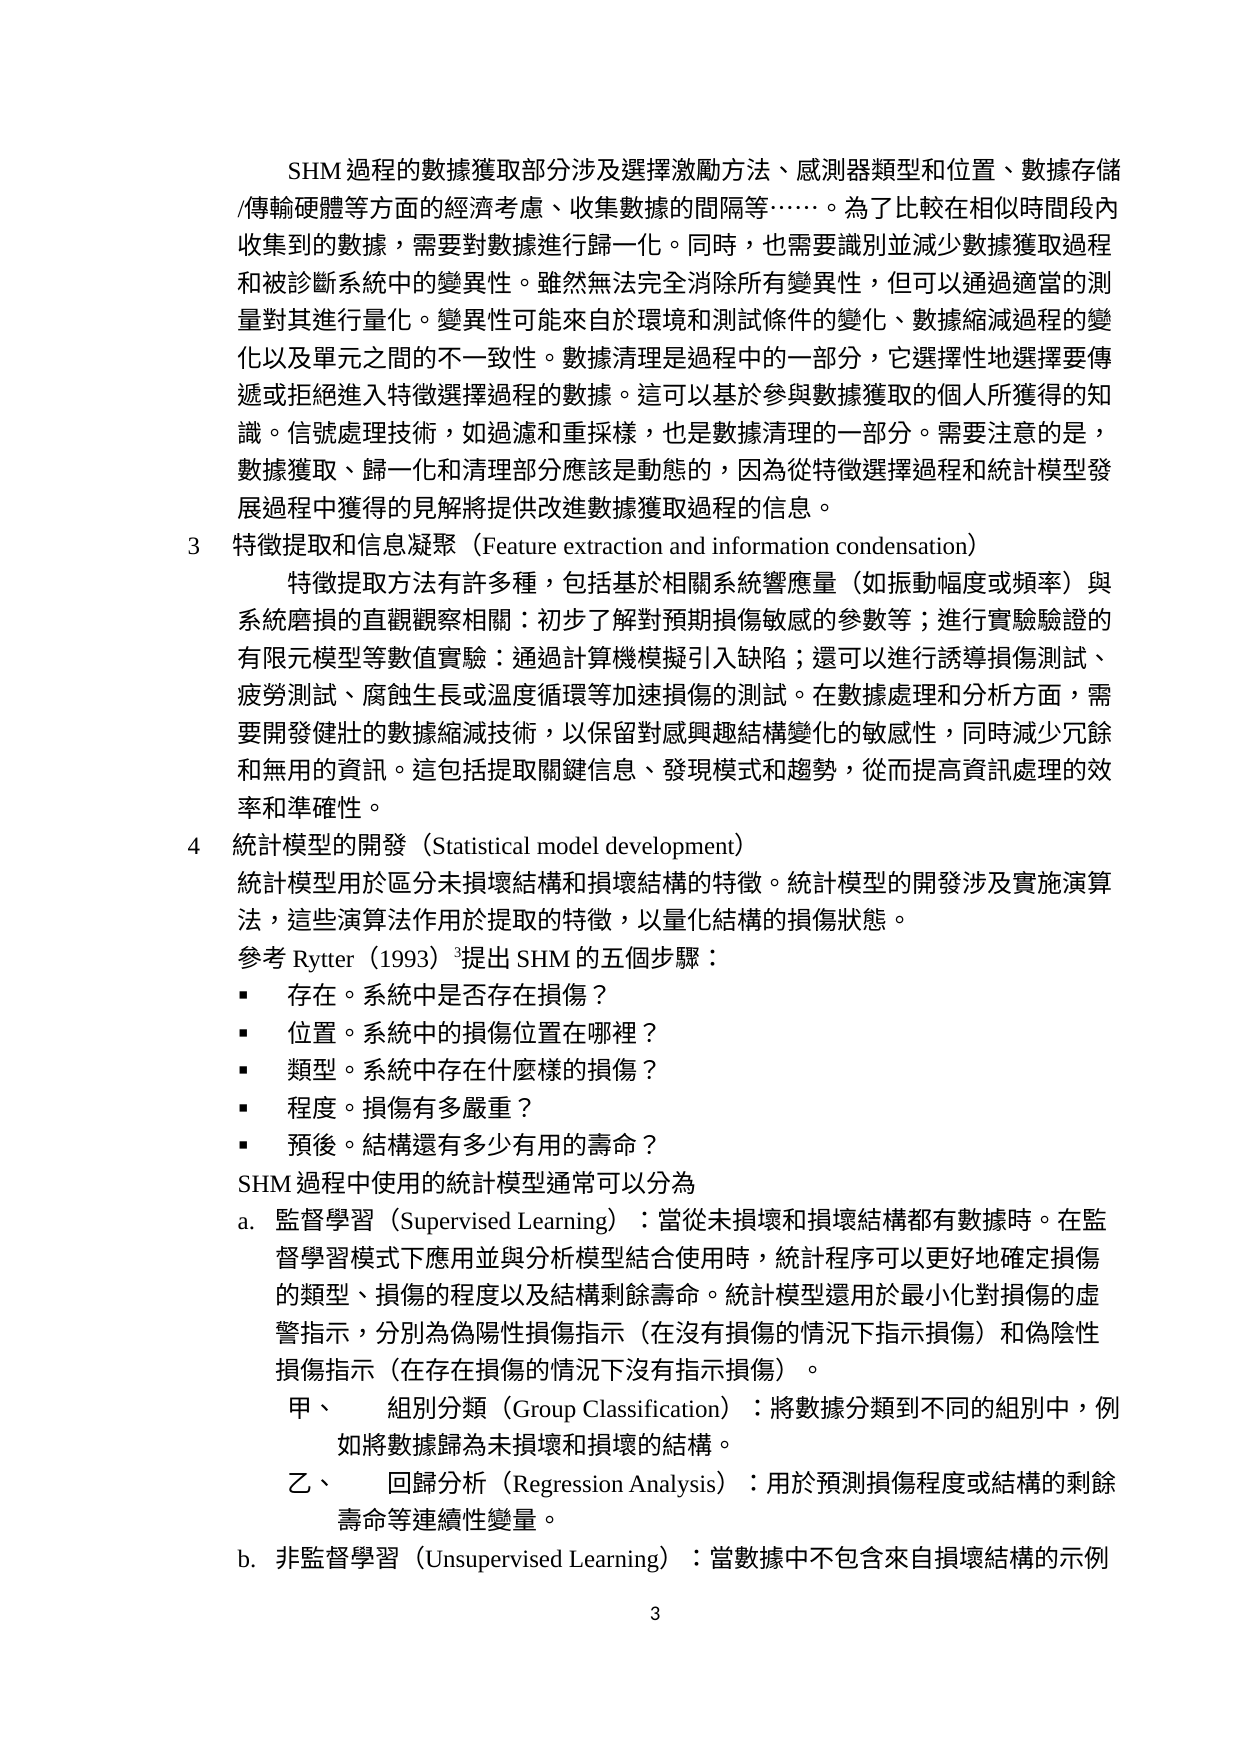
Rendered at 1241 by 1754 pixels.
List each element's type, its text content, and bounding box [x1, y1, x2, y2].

list 統計模型的開發（Statistical model development） [187, 825, 1122, 862]
text SHM過程中使用的統計模型通常可以分為 [237, 1162, 1122, 1200]
list 特徵提取方法有許多種，包括基於相關系統響應量（如振動幅度或頻率）與系統磨損的直觀觀察相關：初步了解對預期損傷敏感的參數等；進行實驗驗證的有限元模型等數值實驗：通過計算機模擬引入缺陷；還可以進行誘導損傷測試、疲勞測試、腐蝕生長或溫度循環等加速損傷的測試。在數據處理和分析方面，需要開發健壯的數據縮減技術，以保留對感興趣結構變化的敏感性，同時減少冗餘和無用的資訊。這包括提取關鍵信息、發現模式和趨勢，從而提高資訊處理的效率和準確性。 [237, 562, 1122, 825]
list 組別分類（Group Classification）：將數據分類到不同的組別中，例如將數據歸為未損壞和損壞的結構。 [287, 1387, 1122, 1462]
list 預後。結構還有多少有用的壽命？ [237, 1125, 1122, 1162]
list 回歸分析（Regression Analysis）：用於預測損傷程度或結構的剩餘壽命等連續性變量。 [287, 1462, 1122, 1537]
list SHM過程的數據獲取部分涉及選擇激勵方法、感測器類型和位置、數據存儲/傳輸硬體等方面的經濟考慮、收集數據的間隔等……。為了比較在相似時間段內收集到的數據，需要對數據進行歸一化。同時，也需要識別並減少數據獲取過程和被診斷系統中的變異性。雖然無法完全消除所有變異性，但可以通過適當的測量對其進行量化。變異性可能來自於環境和測試條件的變化、數據縮減過程的變化以及單元之間的不一致性。數據清理是過程中的一部分，它選擇性地選擇要傳遞或拒絕進入特徵選擇過程的數據。這可以基於參與數據獲取的個人所獲得的知識。信號處理技術，如過濾和重採樣，也是數據清理的一部分。需要注意的是，數據獲取、歸一化和清理部分應該是動態的，因為從特徵選擇過程和統計模型發展過程中獲得的見解將提供改進數據獲取過程的信息。 [237, 150, 1122, 525]
list 參考Rytter（1993）提出SHM的五個步驟： [237, 937, 1122, 975]
list 位置。系統中的損傷位置在哪裡？ [237, 1012, 1122, 1050]
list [237, 1537, 1122, 1575]
list 特徵提取和信息凝聚（Feature extraction and information condensation） [187, 525, 1122, 562]
list 存在。系統中是否存在損傷？ [237, 975, 1122, 1012]
list 程度。損傷有多嚴重？ [237, 1087, 1122, 1125]
list 監督學習（Supervised Learning）：當從未損壞和損壞結構都有數據時。在監督學習模式下應用並與分析模型結合使用時，統計程序可以更好地確定損傷的類型、損傷的程度以及結構剩餘壽命。統計模型還用於最小化對損傷的虛警指示，分別為偽陽性損傷指示（在沒有損傷的情況下指示損傷）和偽陰性損傷指示（在存在損傷的情況下沒有指示損傷）。 [237, 1200, 1122, 1387]
list 類型。系統中存在什麼樣的損傷？ [237, 1050, 1122, 1087]
list 統計模型用於區分未損壞結構和損壞結構的特徵。統計模型的開發涉及實施演算法，這些演算法作用於提取的特徵，以量化結構的損傷狀態。 [237, 862, 1122, 937]
